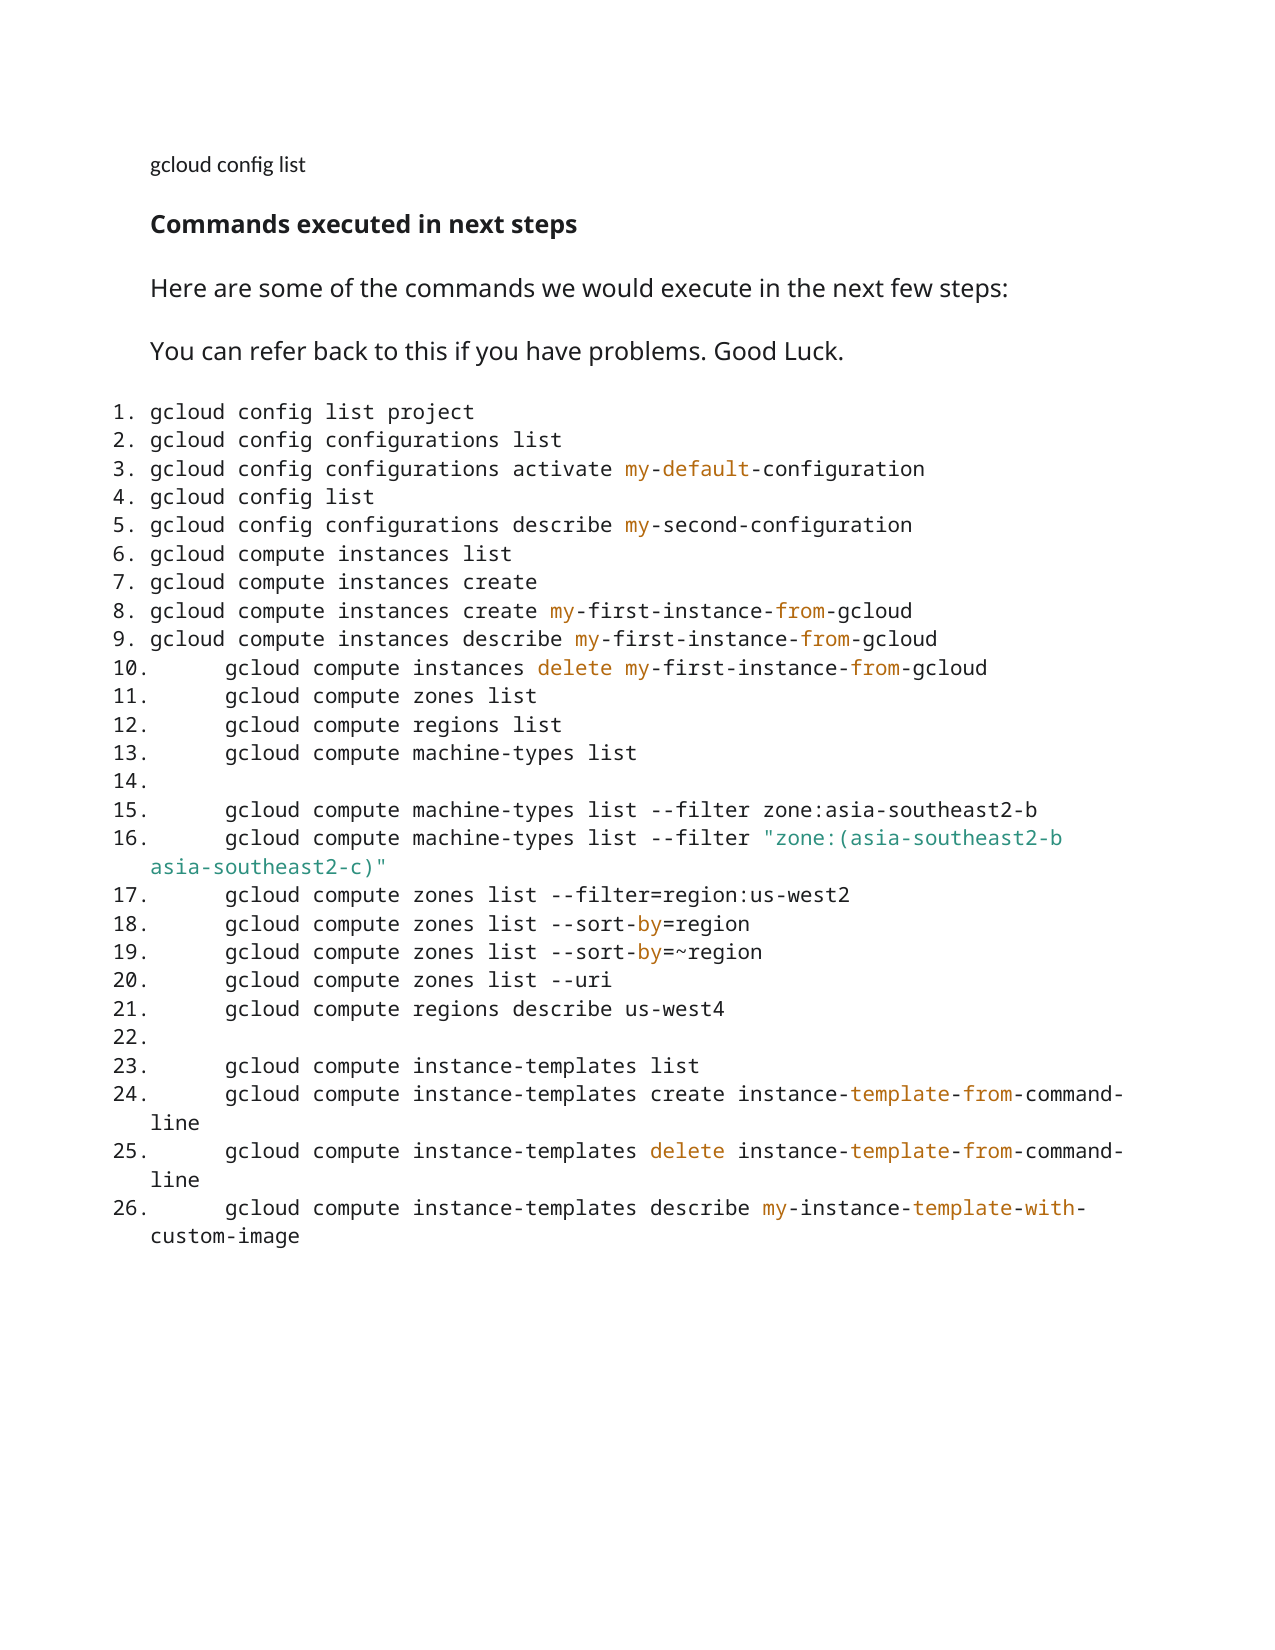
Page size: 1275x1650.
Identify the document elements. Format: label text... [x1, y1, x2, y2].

list gcloud compute instance-templates list [112, 1051, 1125, 1079]
list gcloud config configurations list [112, 425, 1125, 454]
list gcloud compute instances describe my-first-instance-from-gcloud [112, 624, 1125, 653]
list gcloud compute machine-types list --filter "zone:(asia-southeast2-b asia-southeast2-c)" [112, 823, 1125, 880]
list gcloud compute zones list [112, 681, 1125, 710]
list gcloud compute instance-templates delete instance-template-from-command-line [112, 1136, 1125, 1193]
list gcloud config list project [112, 397, 1125, 425]
list gcloud compute instance-templates create instance-template-from-command-line [112, 1079, 1125, 1136]
list gcloud compute zones list --filter=region:us-west2 [112, 880, 1125, 909]
list gcloud config configurations describe my-second-configuration [112, 511, 1125, 539]
list gcloud compute machine-types list [112, 738, 1125, 767]
list gcloud compute machine-types list --filter zone:asia-southeast2-b [112, 795, 1125, 823]
list gcloud compute zones list --uri [112, 966, 1125, 994]
text You can refer back to this if you have problems. Good Luck. [150, 334, 1125, 368]
list gcloud compute instances delete my-first-instance-from-gcloud [112, 653, 1125, 681]
list gcloud config configurations activate my-default-configuration [112, 454, 1125, 482]
list gcloud compute regions list [112, 710, 1125, 738]
list gcloud compute instances list [112, 539, 1125, 567]
list gcloud compute regions describe us-west4 [112, 994, 1125, 1022]
list gcloud compute zones list --sort-by=region [112, 909, 1125, 937]
text Commands executed in next steps [150, 207, 1125, 241]
list gcloud config list [112, 482, 1125, 511]
text Here are some of the commands we would execute in the next few steps: [150, 270, 1125, 304]
list gcloud compute instances create [112, 567, 1125, 596]
text gcloud config list [150, 150, 1125, 178]
list gcloud compute instances create my-first-instance-from-gcloud [112, 596, 1125, 624]
list gcloud compute zones list --sort-by=~region [112, 937, 1125, 966]
list gcloud compute instance-templates describe my-instance-template-with-custom-image [112, 1193, 1125, 1250]
